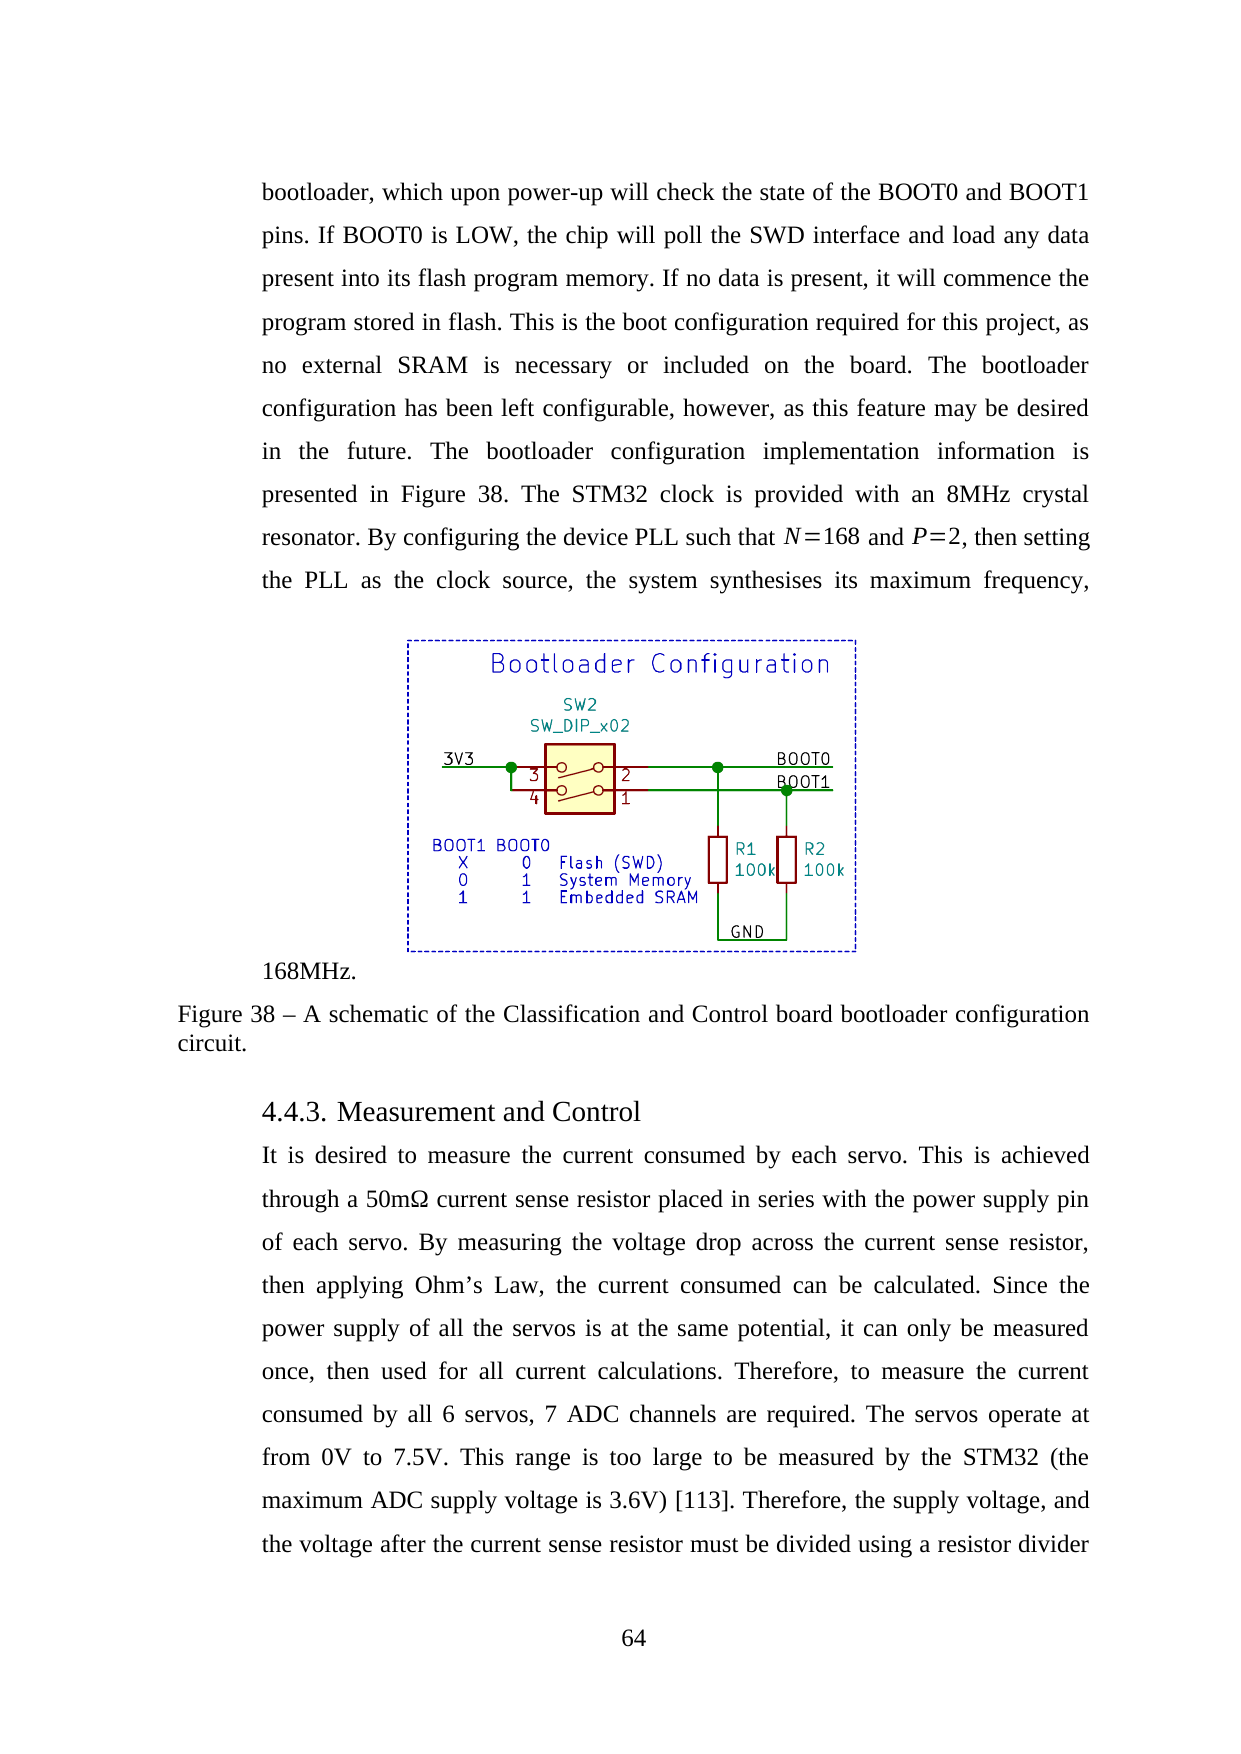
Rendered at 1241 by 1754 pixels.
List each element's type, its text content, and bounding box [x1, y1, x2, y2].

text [262, 177, 1090, 985]
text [262, 1141, 1090, 1557]
subtitle Measurement and Control [262, 1094, 1090, 1128]
picture [403, 635, 861, 957]
text Figure 38 – A schematic of the Classification and Control board bootloader configuration circuit. [177, 999, 1090, 1057]
